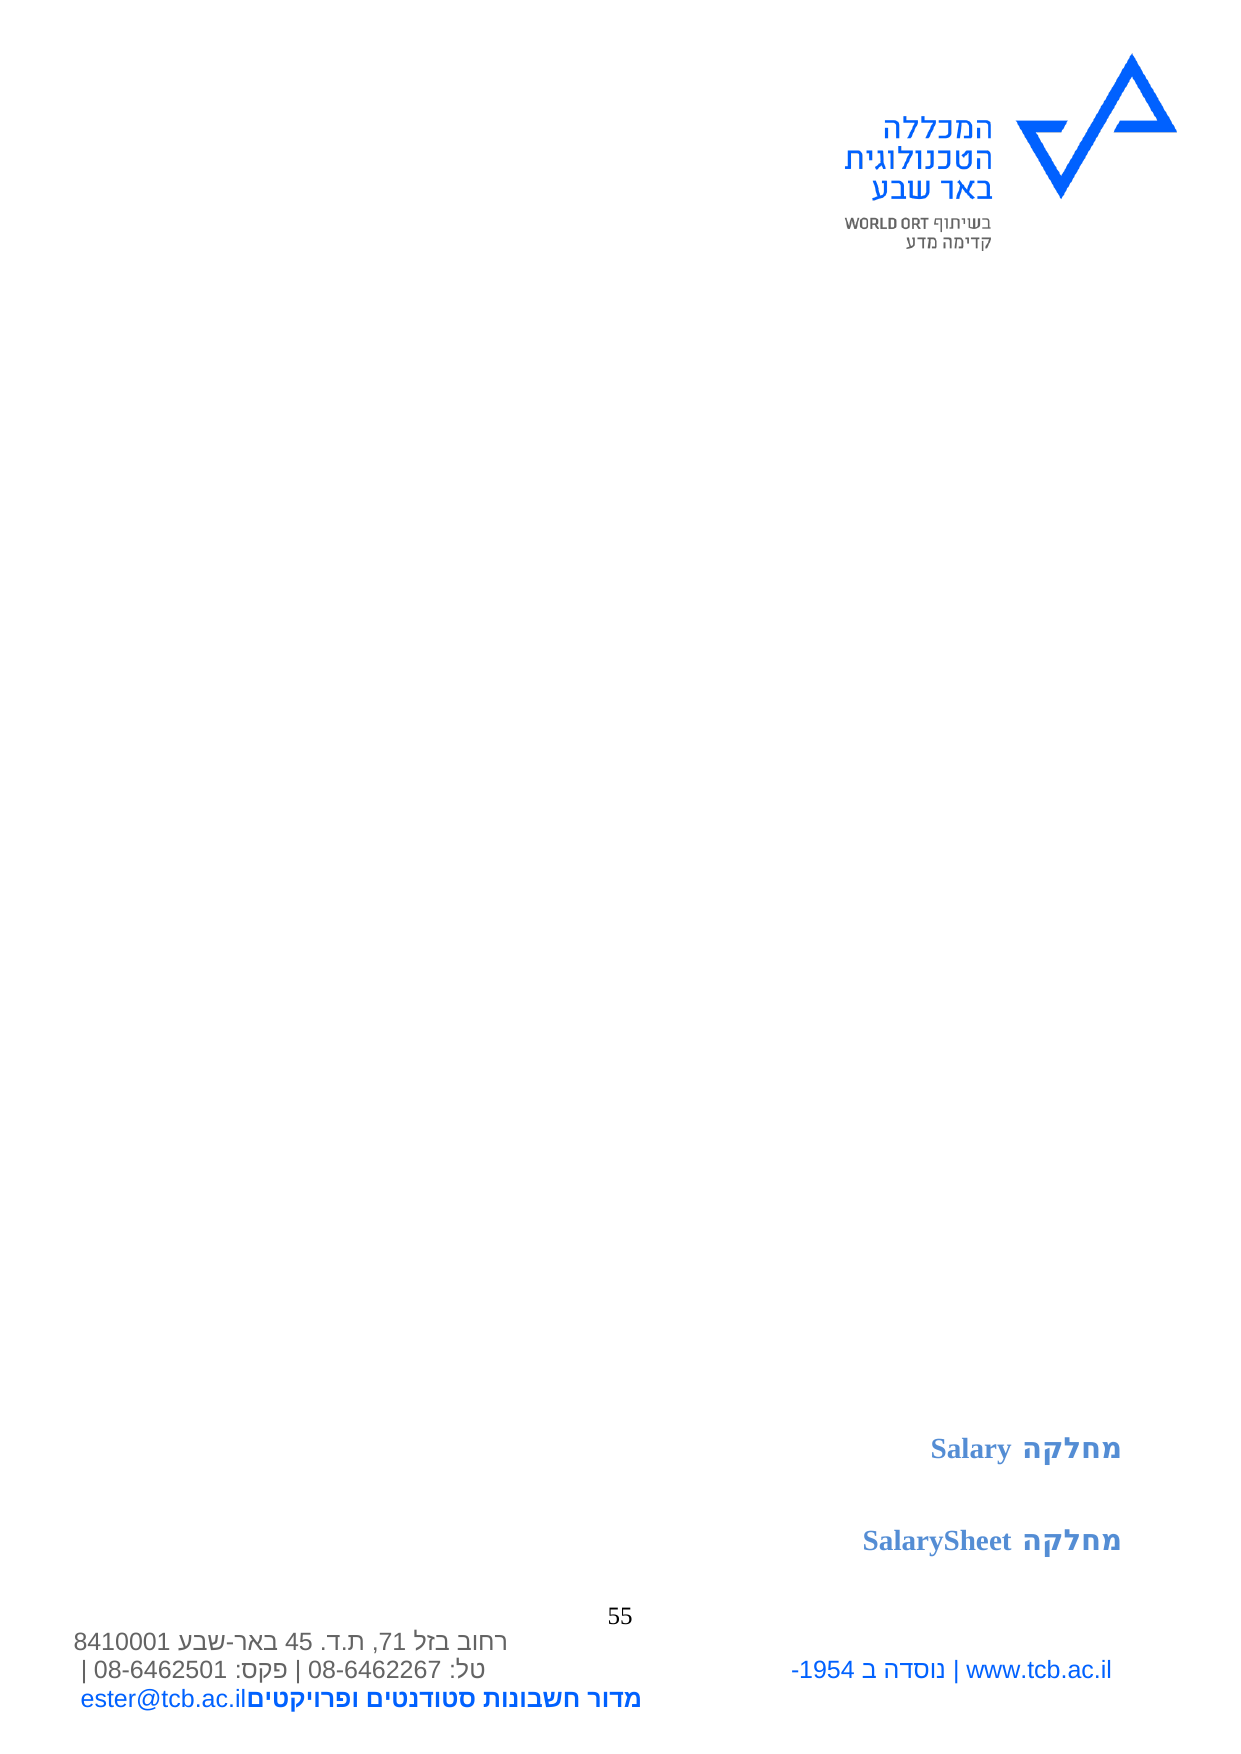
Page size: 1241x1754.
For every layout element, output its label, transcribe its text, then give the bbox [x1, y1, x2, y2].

subtitle מחלקה SalarySheet [118, 1523, 1122, 1557]
picture [844, 53, 1177, 251]
subtitle מחלקה Salary [118, 1431, 1122, 1466]
